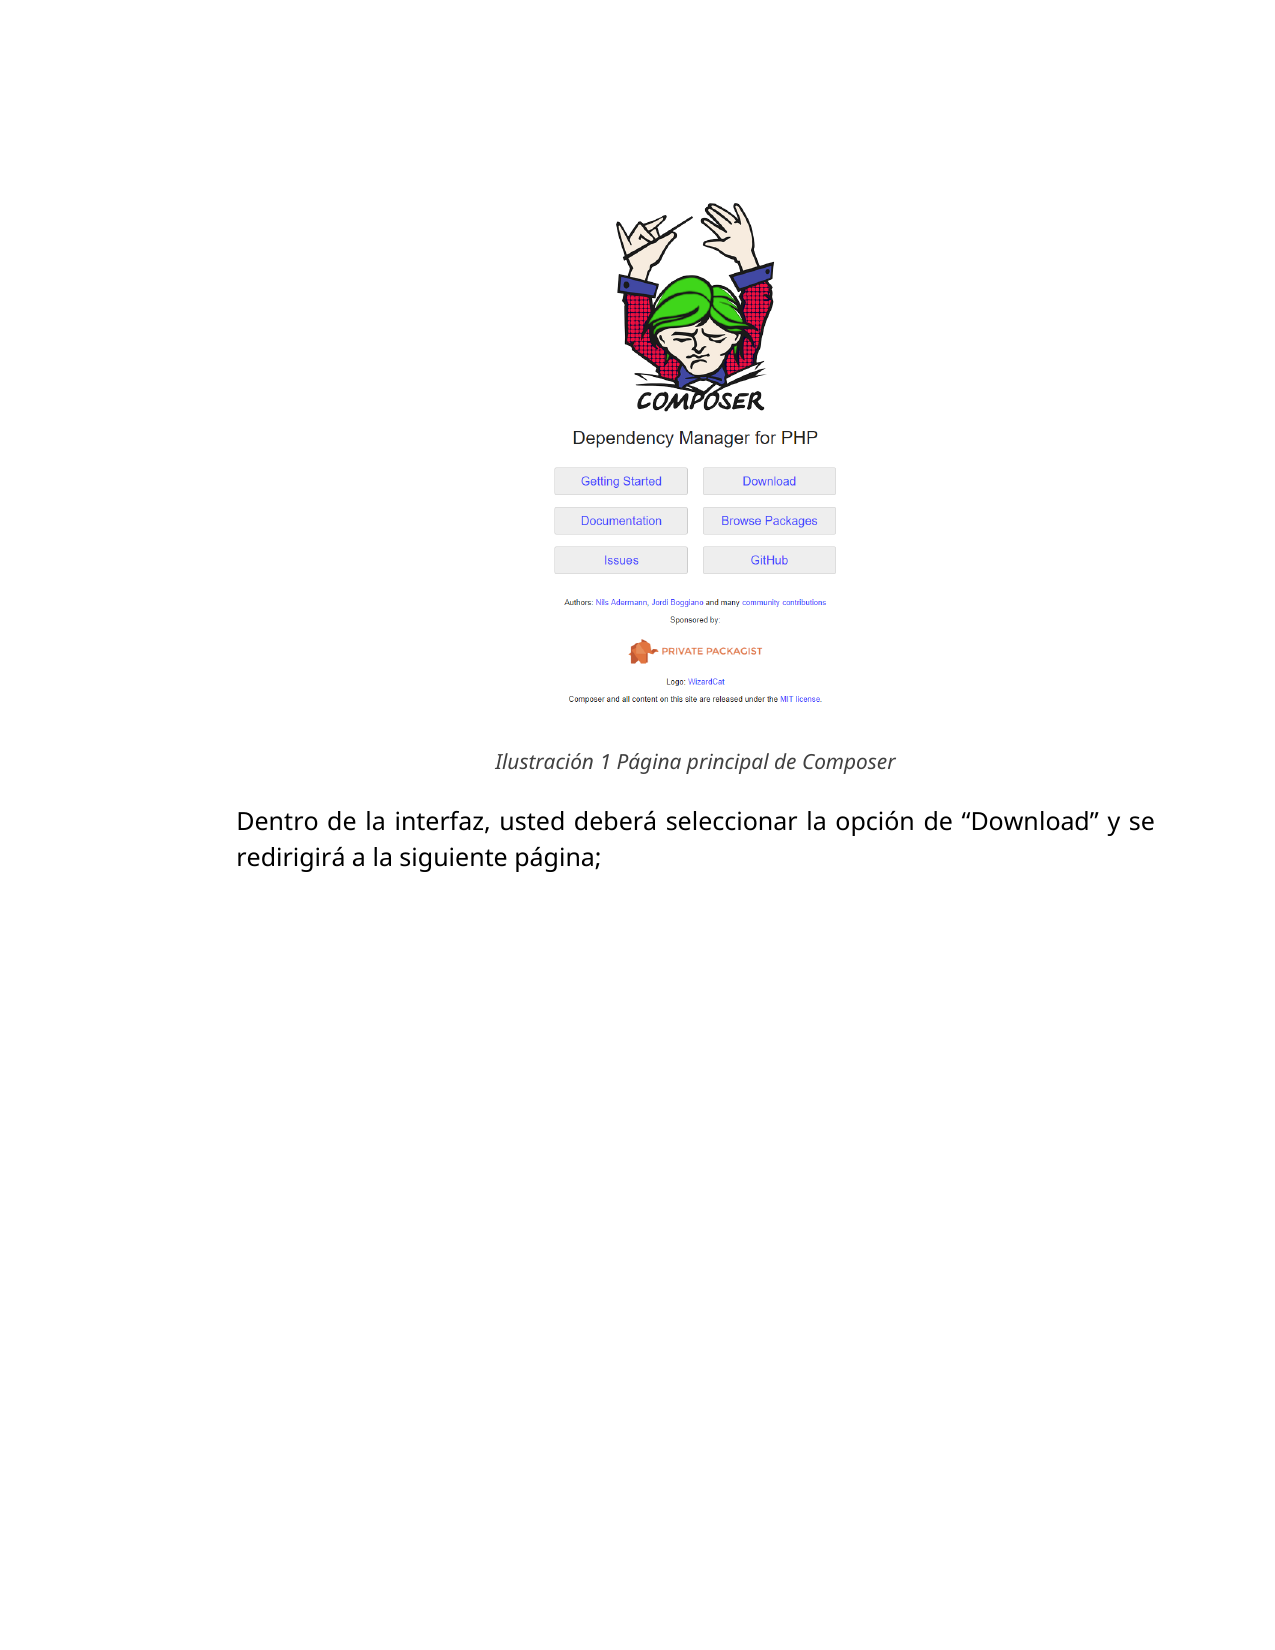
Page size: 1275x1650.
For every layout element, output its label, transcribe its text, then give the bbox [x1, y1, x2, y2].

picture [500, 177, 893, 723]
text Dentro de la interfaz, usted deberá seleccionar la opción de “Download” y se redirigirá a la siguiente página; [236, 803, 1157, 874]
